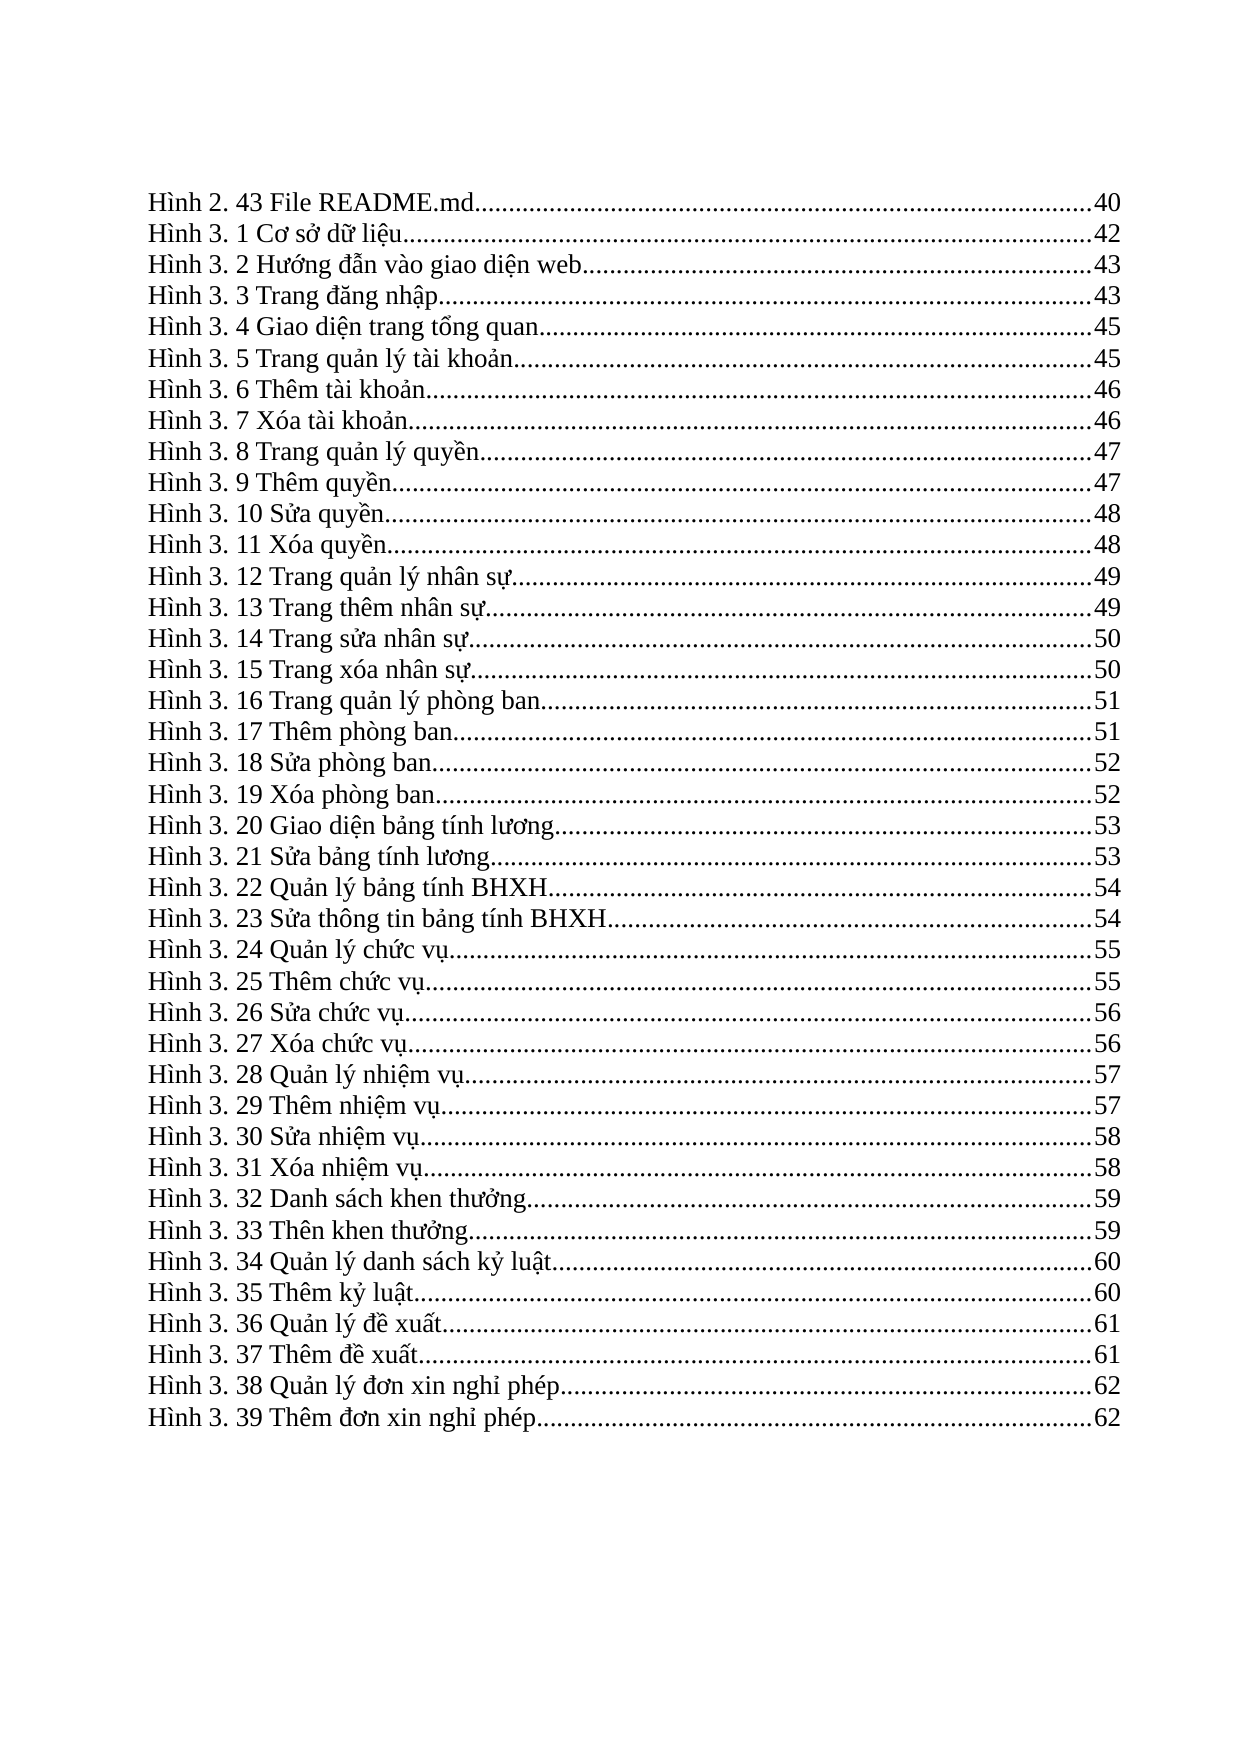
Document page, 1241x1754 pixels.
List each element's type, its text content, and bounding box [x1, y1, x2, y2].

text Hình 3. 9 Thêm quyền 47 [148, 466, 1122, 497]
text Hình 3. 39 Thêm đơn xin nghỉ phép 62 [148, 1401, 1122, 1432]
text Hình 3. 20 Giao diện bảng tính lương 53 [148, 809, 1122, 840]
text Hình 3. 2 Hướng đẫn vào giao diện web 43 [148, 248, 1122, 279]
text Hình 3. 22 Quản lý bảng tính BHXH 54 [148, 871, 1122, 902]
text Hình 3. 35 Thêm kỷ luật 60 [148, 1276, 1122, 1307]
text Hình 3. 25 Thêm chức vụ 55 [148, 964, 1122, 996]
text Hình 3. 30 Sửa nhiệm vụ 58 [148, 1120, 1122, 1151]
text Hình 3. 8 Trang quản lý quyền 47 [148, 435, 1122, 466]
text Hình 3. 1 Cơ sở dữ liệu 42 [148, 217, 1122, 248]
text Hình 3. 28 Quản lý nhiệm vụ 57 [148, 1058, 1122, 1089]
text Hình 3. 38 Quản lý đơn xin nghỉ phép 62 [148, 1369, 1122, 1401]
text Hình 3. 29 Thêm nhiệm vụ 57 [148, 1089, 1122, 1120]
text Hình 3. 3 Trang đăng nhập 43 [148, 279, 1122, 311]
text Hình 3. 10 Sửa quyền 48 [148, 497, 1122, 528]
text Hình 3. 27 Xóa chức vụ 56 [148, 1027, 1122, 1058]
text Hình 3. 19 Xóa phòng ban 52 [148, 778, 1122, 809]
text Hình 3. 12 Trang quản lý nhân sự 49 [148, 560, 1122, 591]
text Hình 3. 36 Quản lý đề xuất 61 [148, 1307, 1122, 1338]
text Hình 3. 7 Xóa tài khoản 46 [148, 404, 1122, 435]
text Hình 3. 18 Sửa phòng ban 52 [148, 747, 1122, 778]
text Hình 3. 14 Trang sửa nhân sự 50 [148, 622, 1122, 653]
text Hình 3. 5 Trang quản lý tài khoản 45 [148, 342, 1122, 373]
text Hình 3. 33 Thên khen thưởng 59 [148, 1214, 1122, 1245]
text Hình 3. 37 Thêm đề xuất 61 [148, 1338, 1122, 1369]
text Hình 3. 24 Quản lý chức vụ 55 [148, 933, 1122, 964]
text Hình 3. 6 Thêm tài khoản 46 [148, 373, 1122, 404]
text Hình 3. 23 Sửa thông tin bảng tính BHXH 54 [148, 902, 1122, 933]
text Hình 3. 32 Danh sách khen thưởng 59 [148, 1183, 1122, 1214]
text Hình 3. 34 Quản lý danh sách kỷ luật 60 [148, 1245, 1122, 1276]
text Hình 3. 17 Thêm phòng ban 51 [148, 715, 1122, 747]
text Hình 3. 13 Trang thêm nhân sự 49 [148, 591, 1122, 622]
text Hình 3. 4 Giao diện trang tổng quan 45 [148, 311, 1122, 342]
text Hình 3. 11 Xóa quyền 48 [148, 528, 1122, 560]
text Hình 3. 31 Xóa nhiệm vụ 58 [148, 1151, 1122, 1183]
text Hình 3. 16 Trang quản lý phòng ban 51 [148, 684, 1122, 715]
text Hình 3. 26 Sửa chức vụ 56 [148, 996, 1122, 1027]
text Hình 3. 21 Sửa bảng tính lương 53 [148, 840, 1122, 871]
text Hình 2. 43 File README.md 40 [148, 186, 1122, 217]
text Hình 3. 15 Trang xóa nhân sự 50 [148, 653, 1122, 684]
